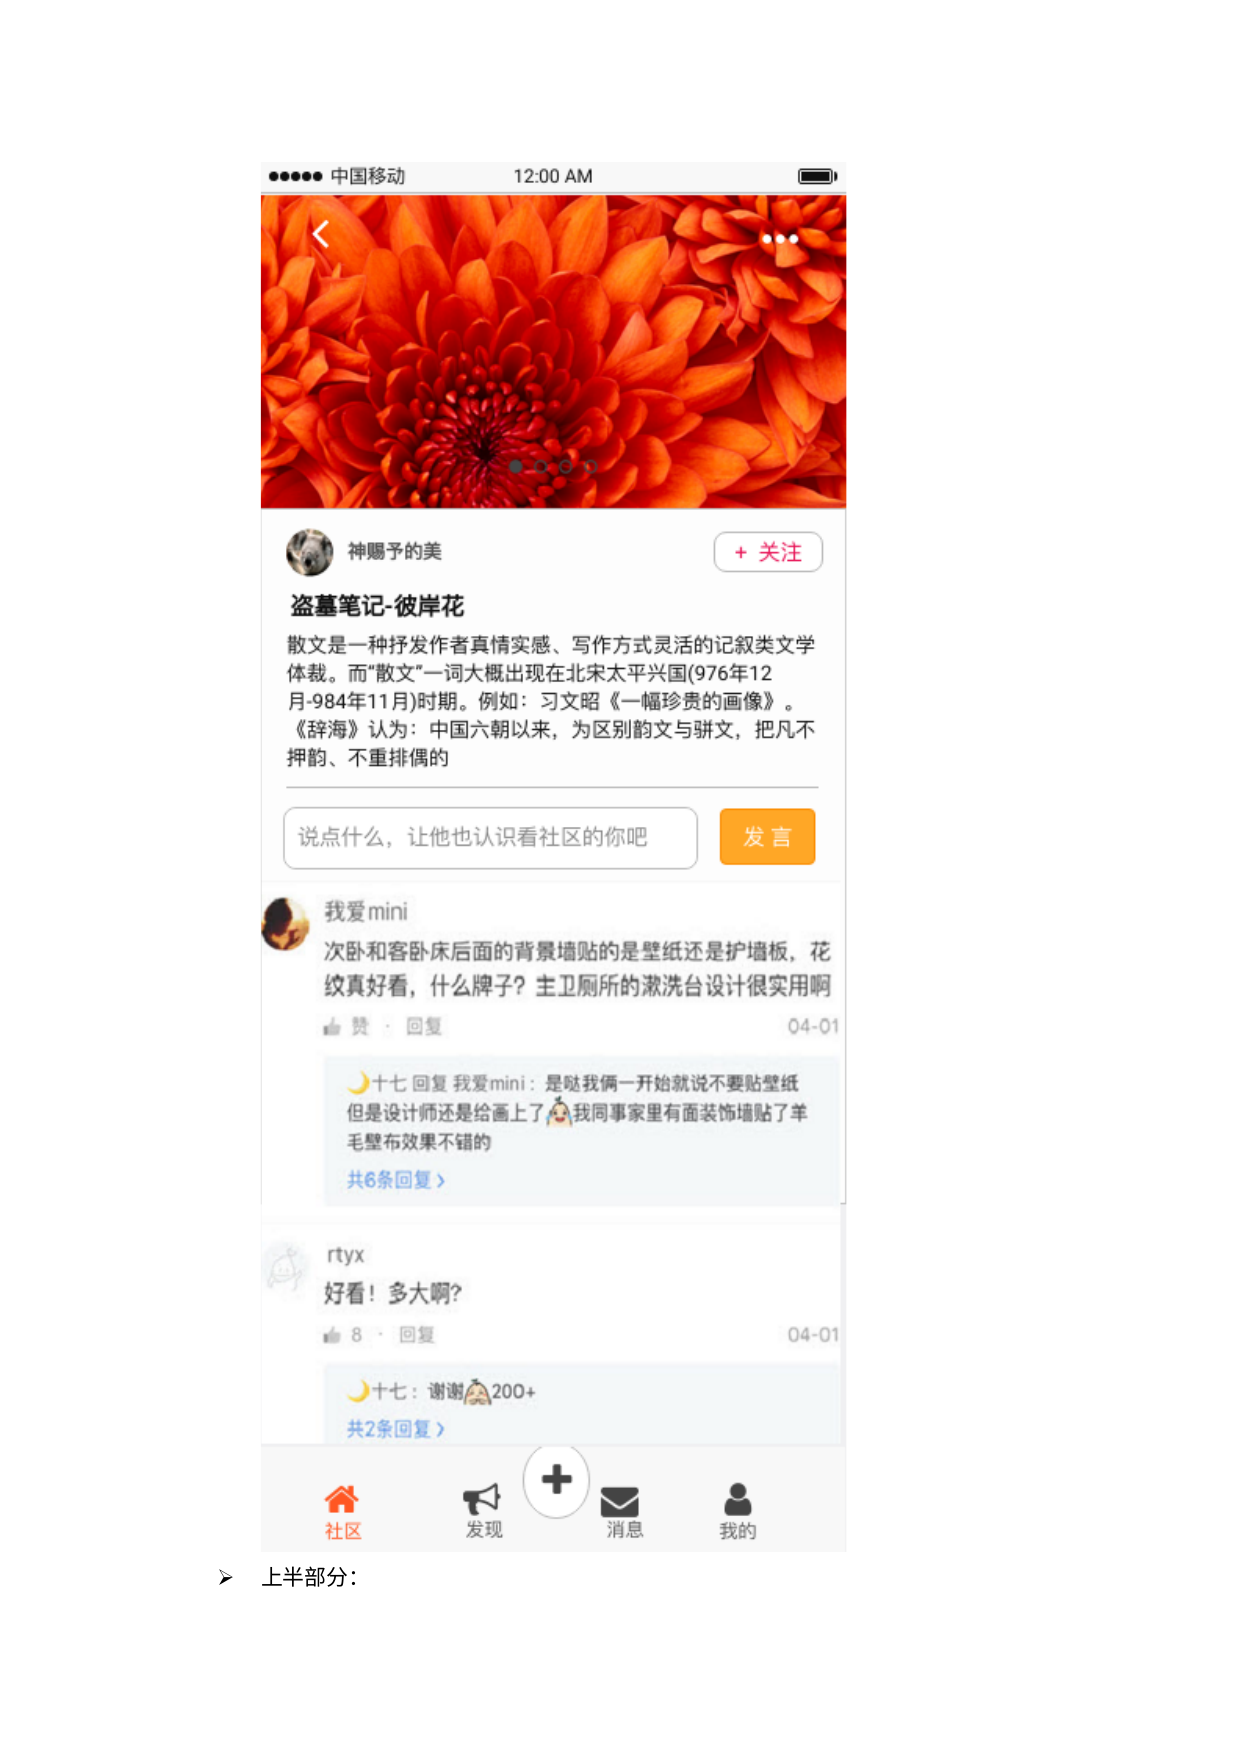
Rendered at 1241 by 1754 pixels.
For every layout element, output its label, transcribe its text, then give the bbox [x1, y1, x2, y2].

picture [260, 162, 847, 1552]
list 上半部分： [217, 1559, 1053, 1592]
